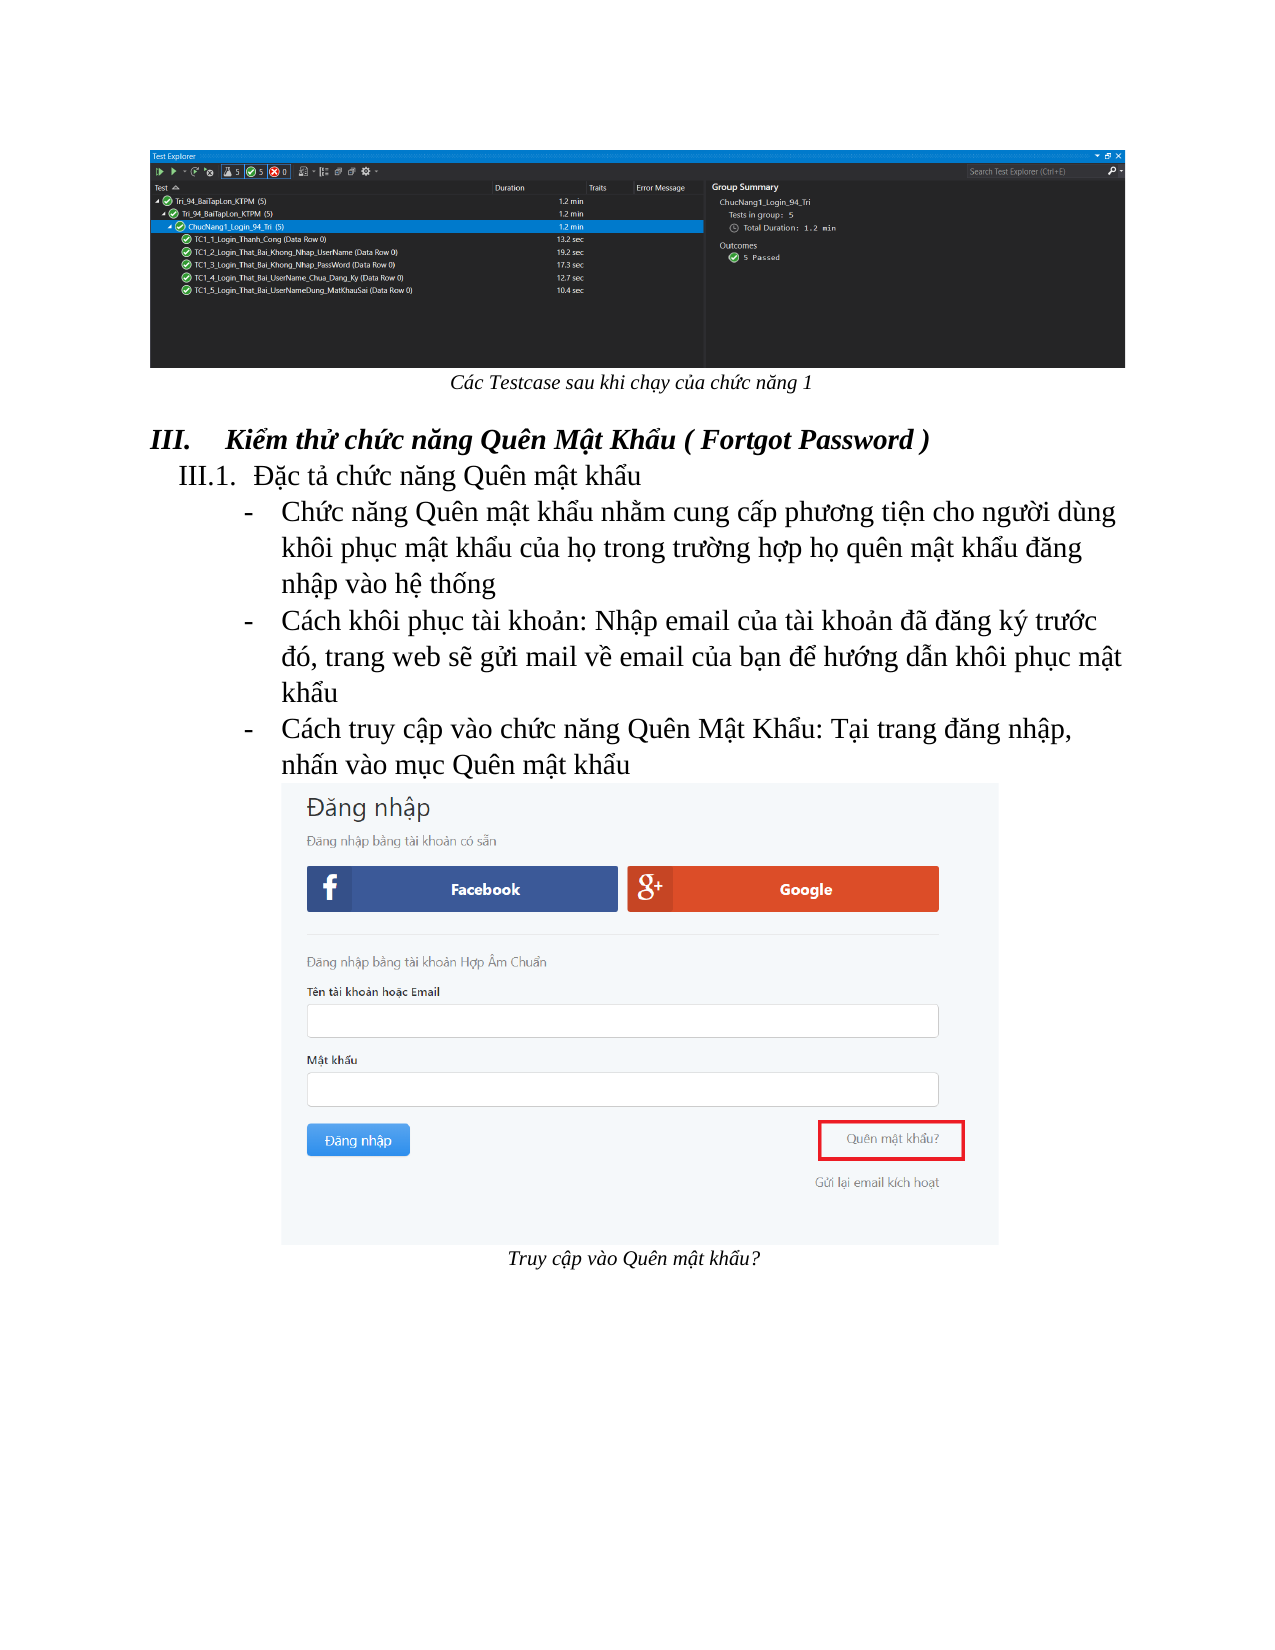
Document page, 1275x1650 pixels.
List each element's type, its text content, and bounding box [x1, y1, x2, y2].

picture [281, 783, 999, 1245]
list Truy cập vào Quên mật khẩu? [431, 1246, 1125, 1270]
picture [150, 150, 1125, 368]
list Cách khôi phục tài khoản: Nhập email của tài khoản đã đăng ký trước đó, trang web sẽ gửi mail về email của bạn để hướng dẫn khôi phục mật khẩu [244, 603, 1125, 708]
list Chức năng Quên mật khẩu nhằm cung cấp phương tiện cho người dùng khôi phục mật khẩu của họ trong trường hợp họ quên mật khẩu đăng nhập vào hệ thống [244, 494, 1125, 600]
list Cách truy cập vào chức năng Quên Mật Khẩu: Tại trang đăng nhập, nhấn vào mục Quên mật khẩu [244, 711, 1125, 781]
list Các Testcase sau khi chạy của chức năng 1 [375, 370, 1125, 394]
list Kiểm thử chức năng Quên Mật Khẩu ( Fortgot Password ) [150, 422, 1125, 455]
list Đặc tả chức năng Quên mật khẩu [178, 458, 1125, 492]
